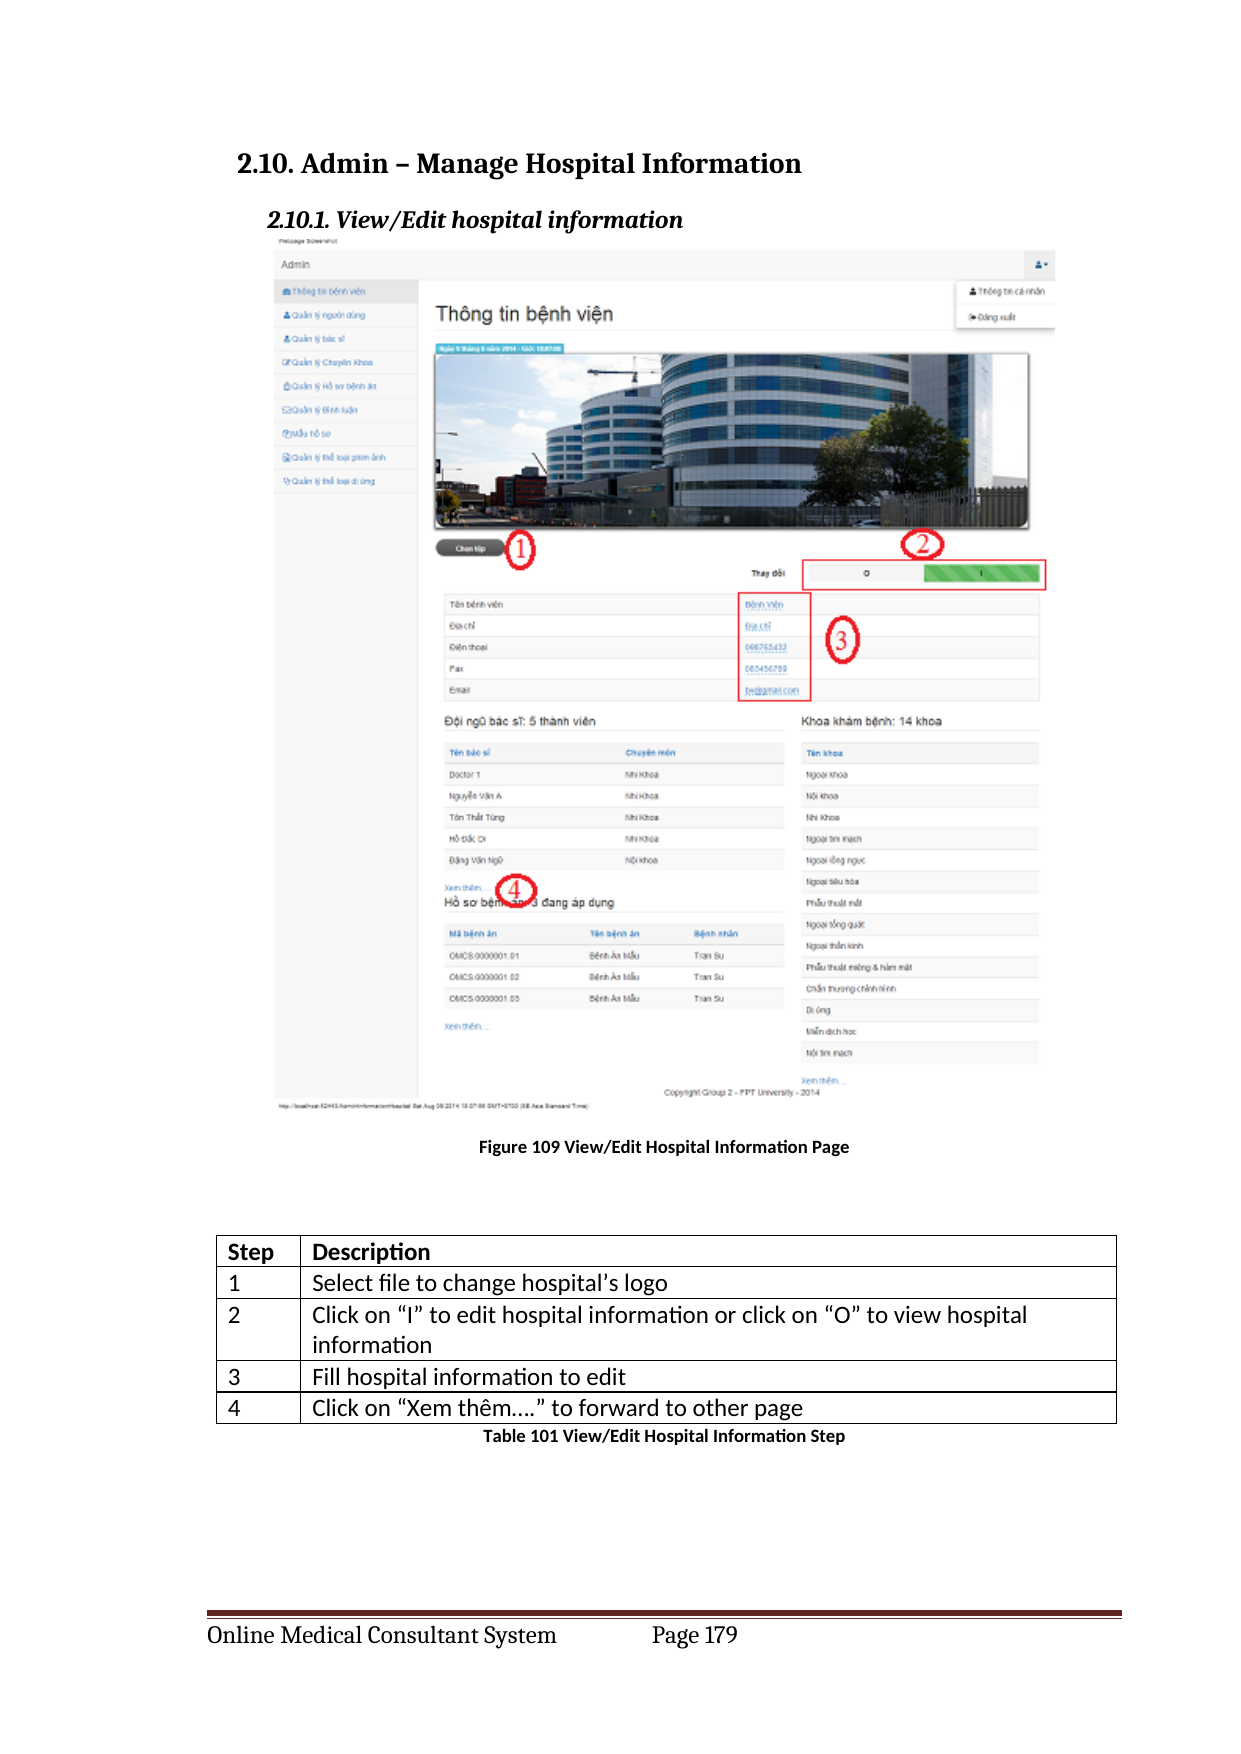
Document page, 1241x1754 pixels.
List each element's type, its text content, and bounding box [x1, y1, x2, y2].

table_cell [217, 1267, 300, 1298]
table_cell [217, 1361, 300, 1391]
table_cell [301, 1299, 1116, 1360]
picture [273, 239, 1055, 1110]
text Table 101 View/Edit Hospital Information Step [207, 1424, 1122, 1447]
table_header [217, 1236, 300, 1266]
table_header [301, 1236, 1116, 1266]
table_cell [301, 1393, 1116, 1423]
subtitle View/Edit hospital information [267, 206, 1122, 235]
subtitle Admin – Manage Hospital Information [237, 147, 1122, 181]
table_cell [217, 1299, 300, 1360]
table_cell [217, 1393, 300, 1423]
text Figure 109 View/Edit Hospital Information Page [207, 1135, 1122, 1158]
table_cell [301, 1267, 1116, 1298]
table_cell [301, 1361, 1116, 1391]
